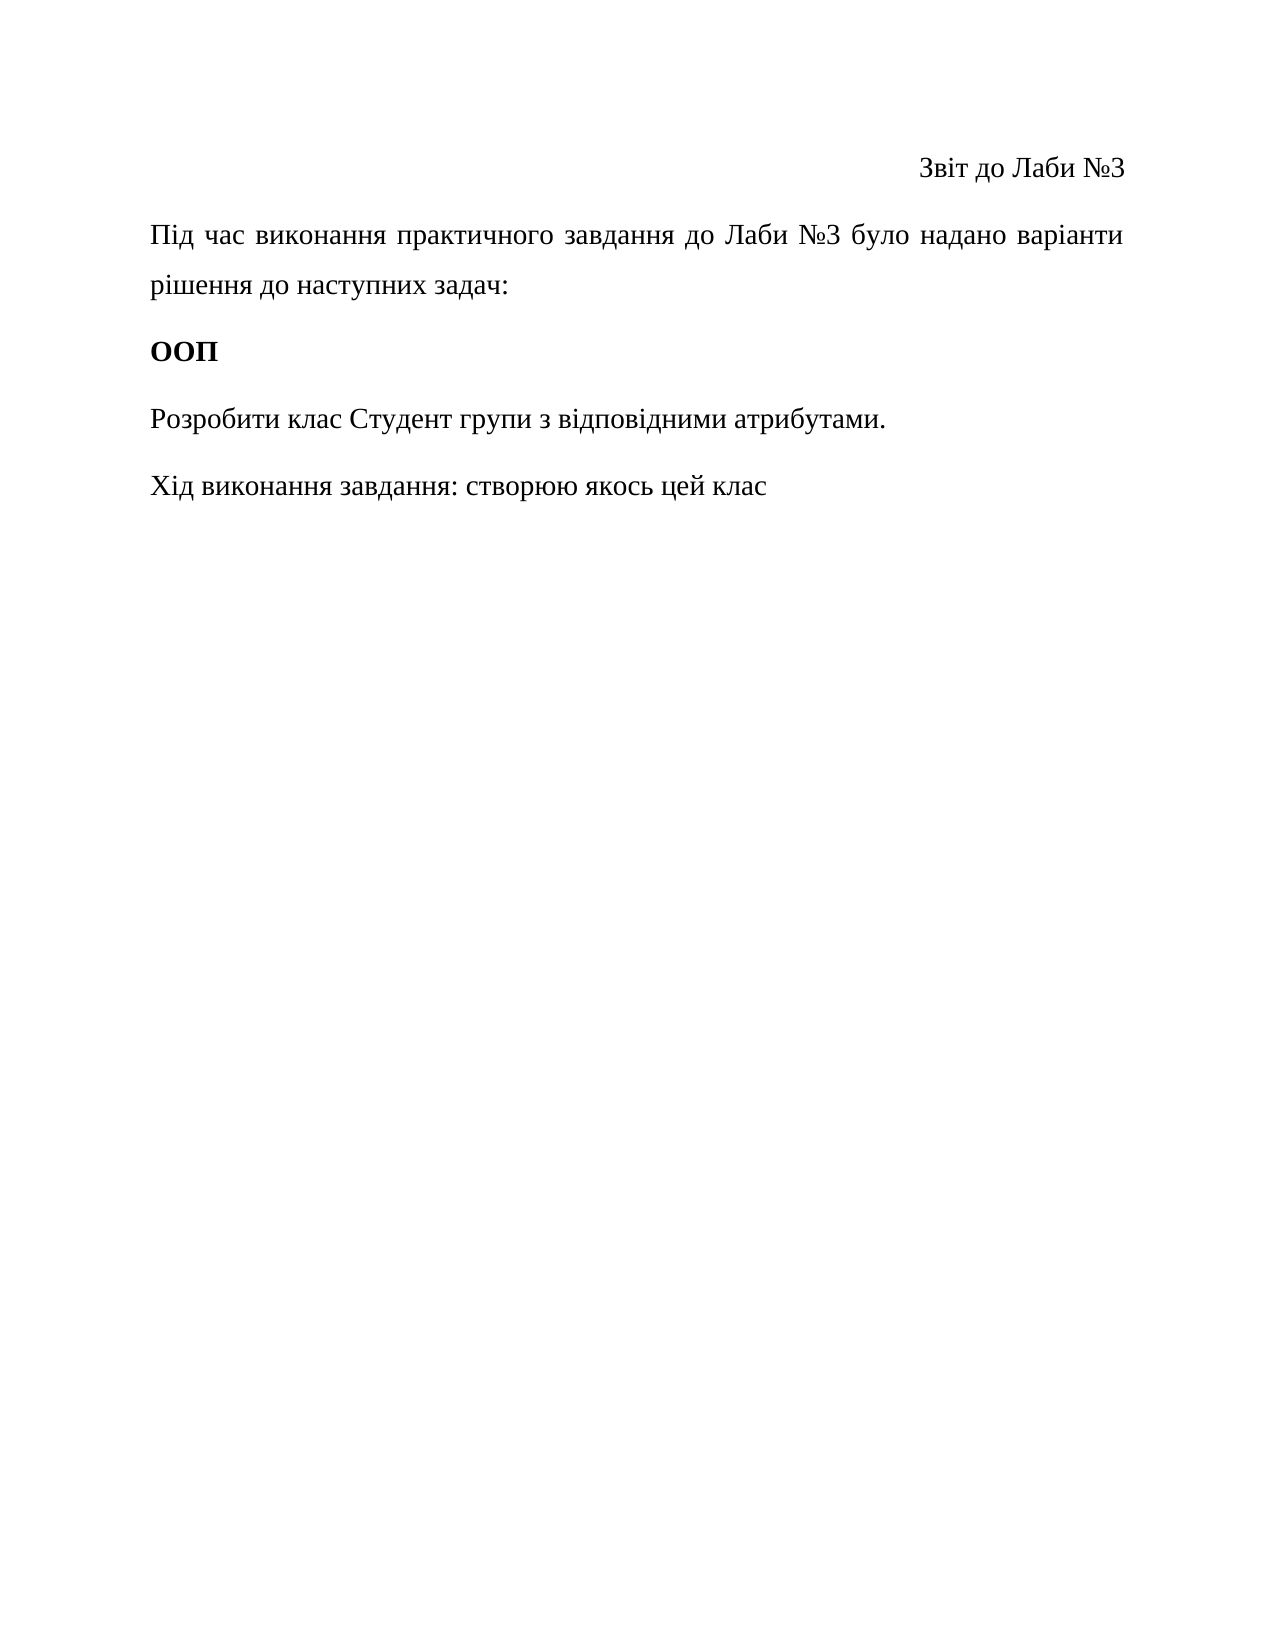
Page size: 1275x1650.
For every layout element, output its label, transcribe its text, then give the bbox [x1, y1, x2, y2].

text Хід виконання завдання: створюю якось цей клас [150, 468, 1125, 502]
text Розробити клас Студент групи з відповідними атрибутами. [150, 401, 1125, 435]
text ООП [150, 334, 1125, 368]
text Звіт до Лаби №3 [150, 150, 1125, 183]
text Під час виконання практичного завдання до Лаби №3 було надано варіанти рішення до наступних задач: [150, 217, 1125, 301]
